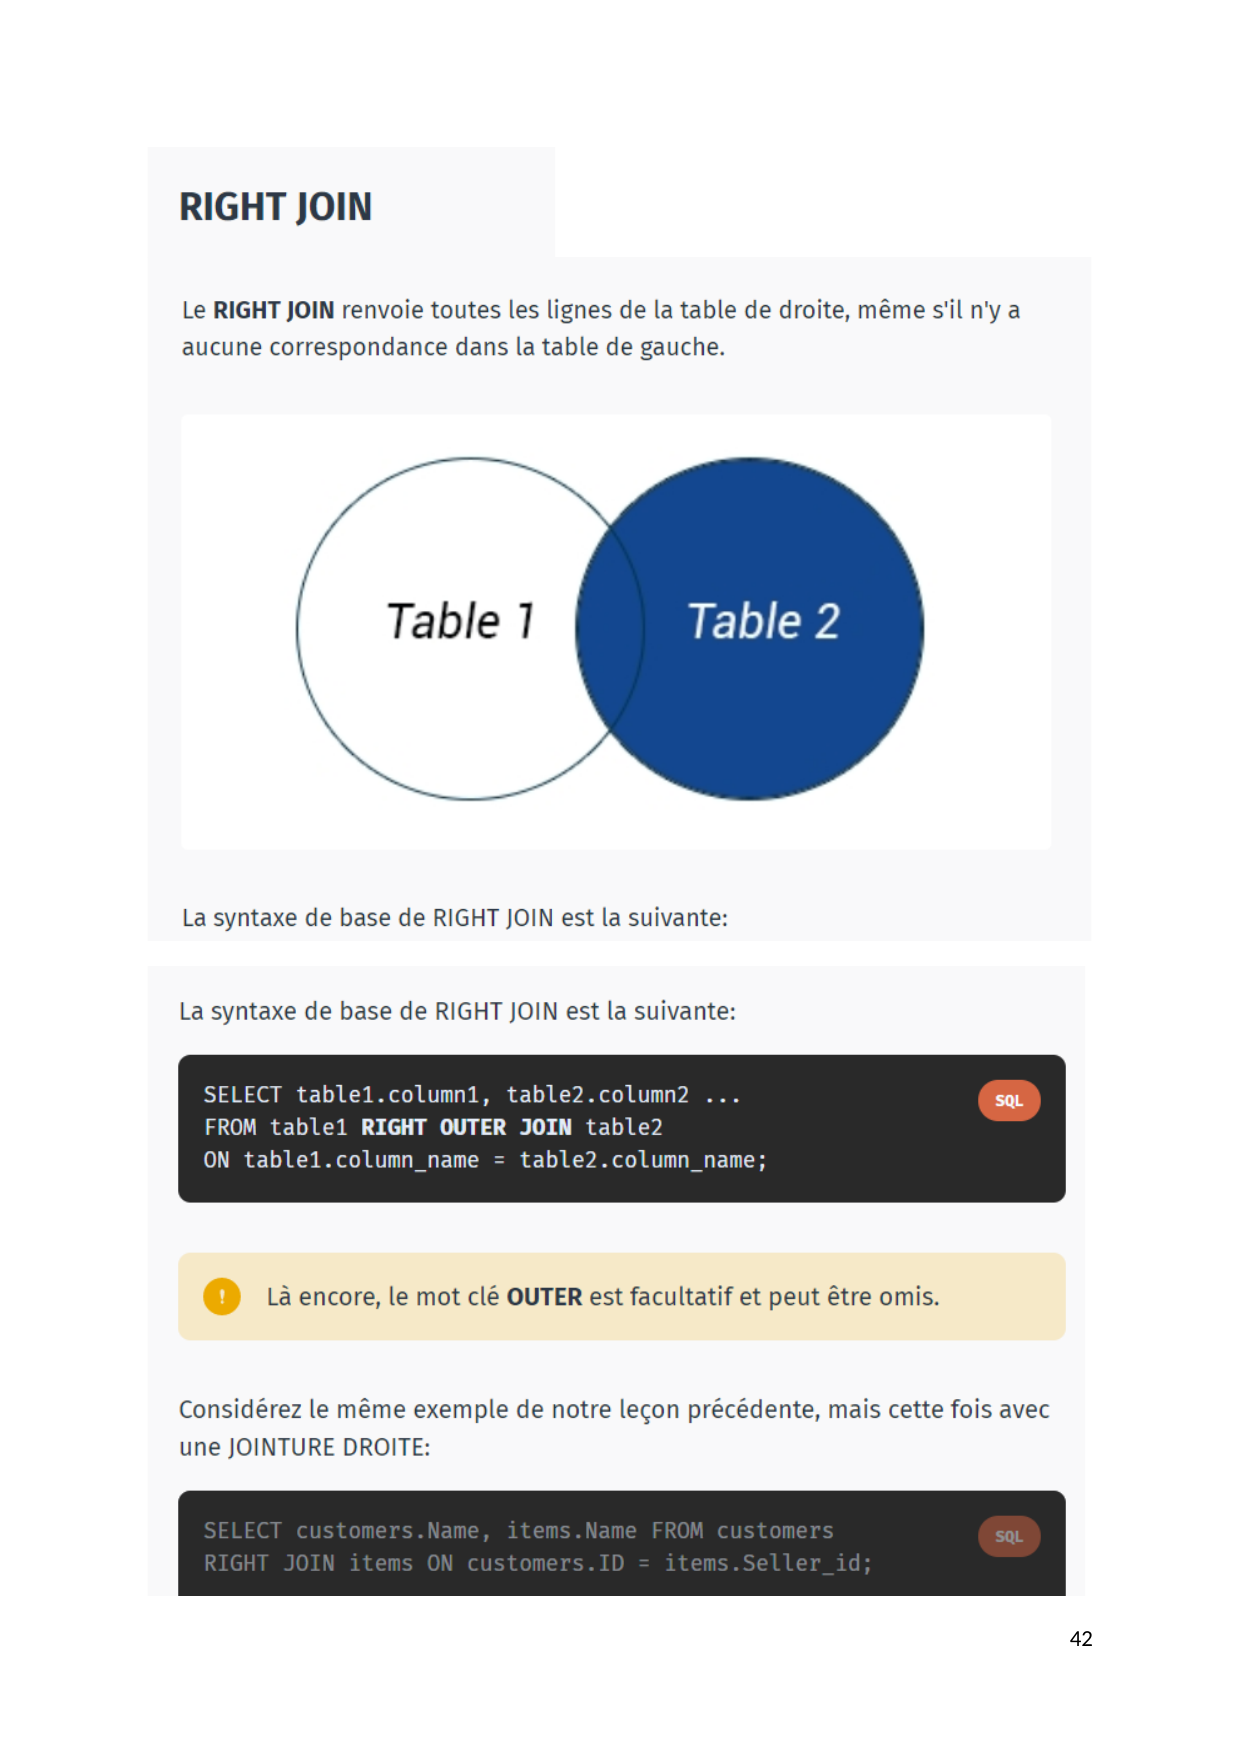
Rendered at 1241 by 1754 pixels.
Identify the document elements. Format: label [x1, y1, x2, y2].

picture [147, 147, 1092, 941]
picture [147, 966, 1085, 1596]
